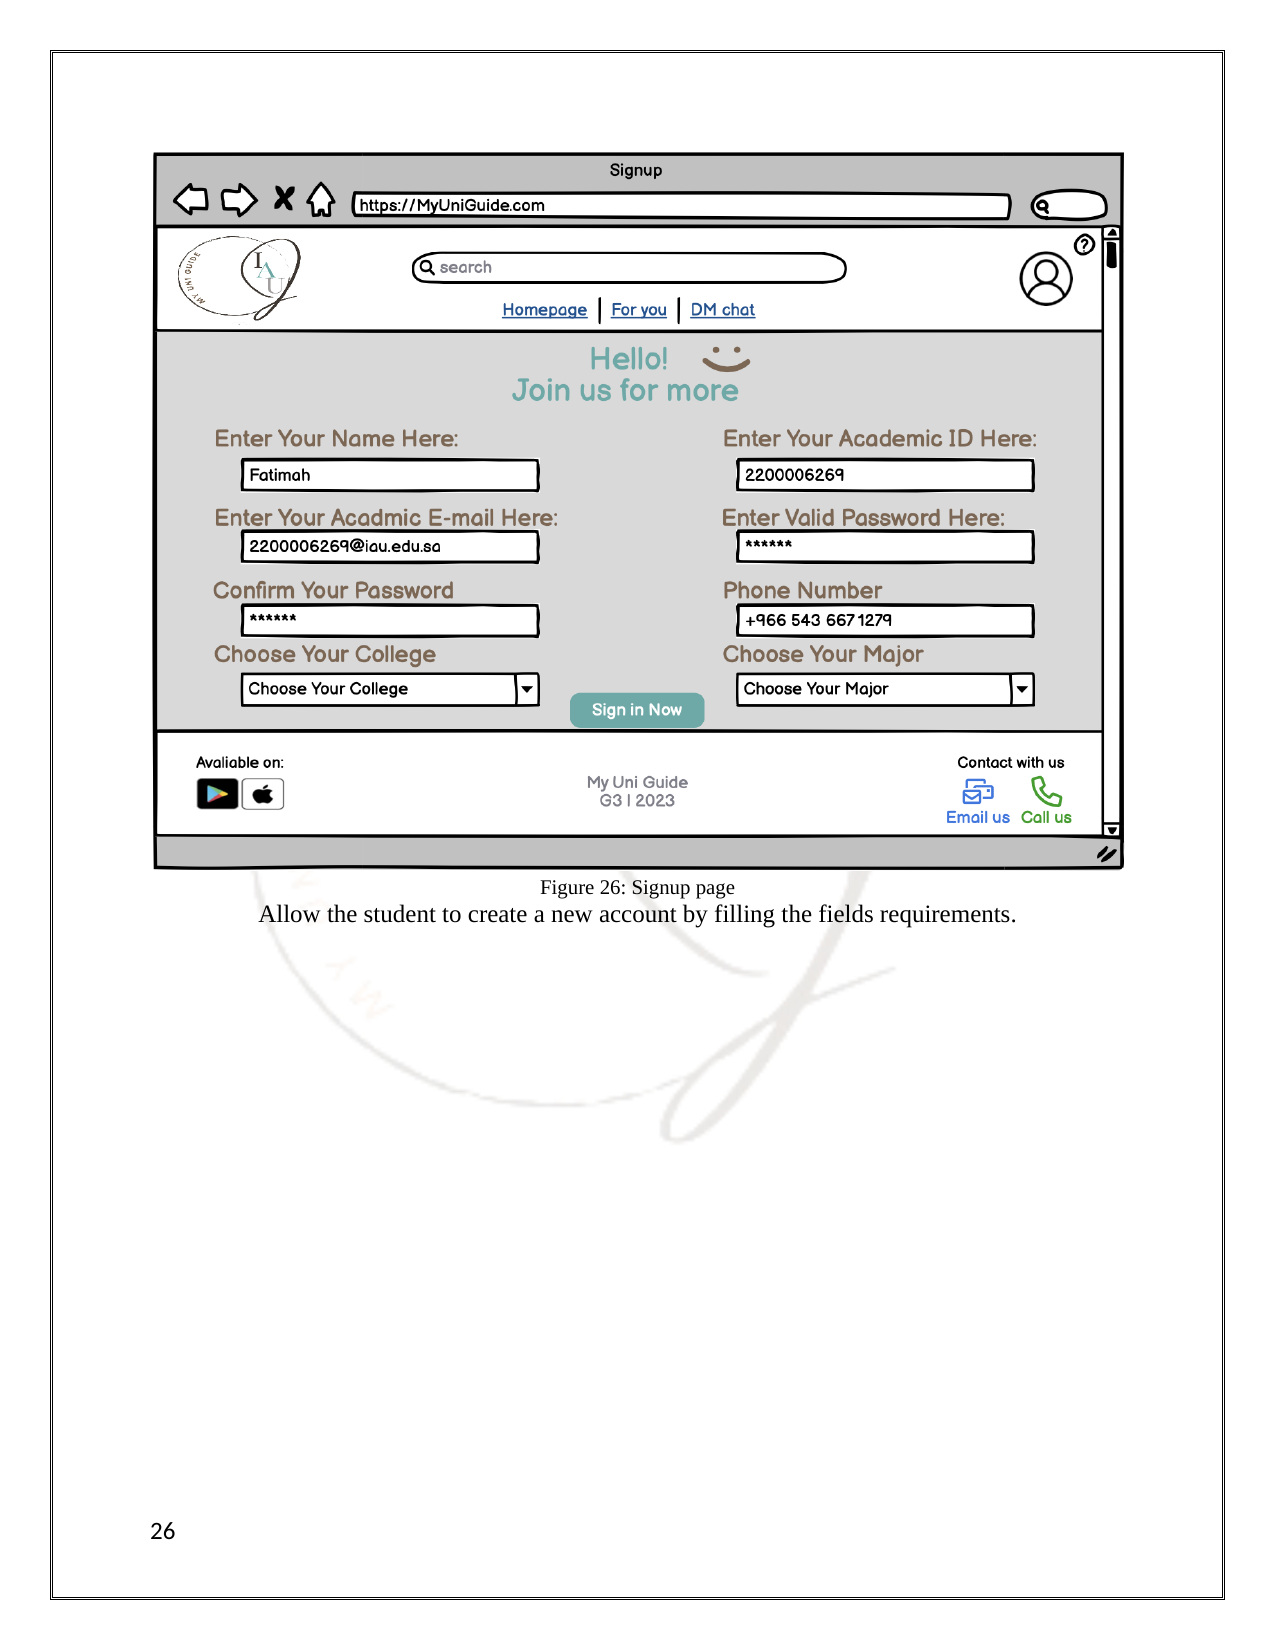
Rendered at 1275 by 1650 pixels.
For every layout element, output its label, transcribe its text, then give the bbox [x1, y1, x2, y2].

text Allow the student to create a new account by filling the fields requirements. [150, 899, 1125, 928]
picture [150, 150, 1125, 871]
subtitle Figure 26: Signup page [150, 875, 1125, 899]
